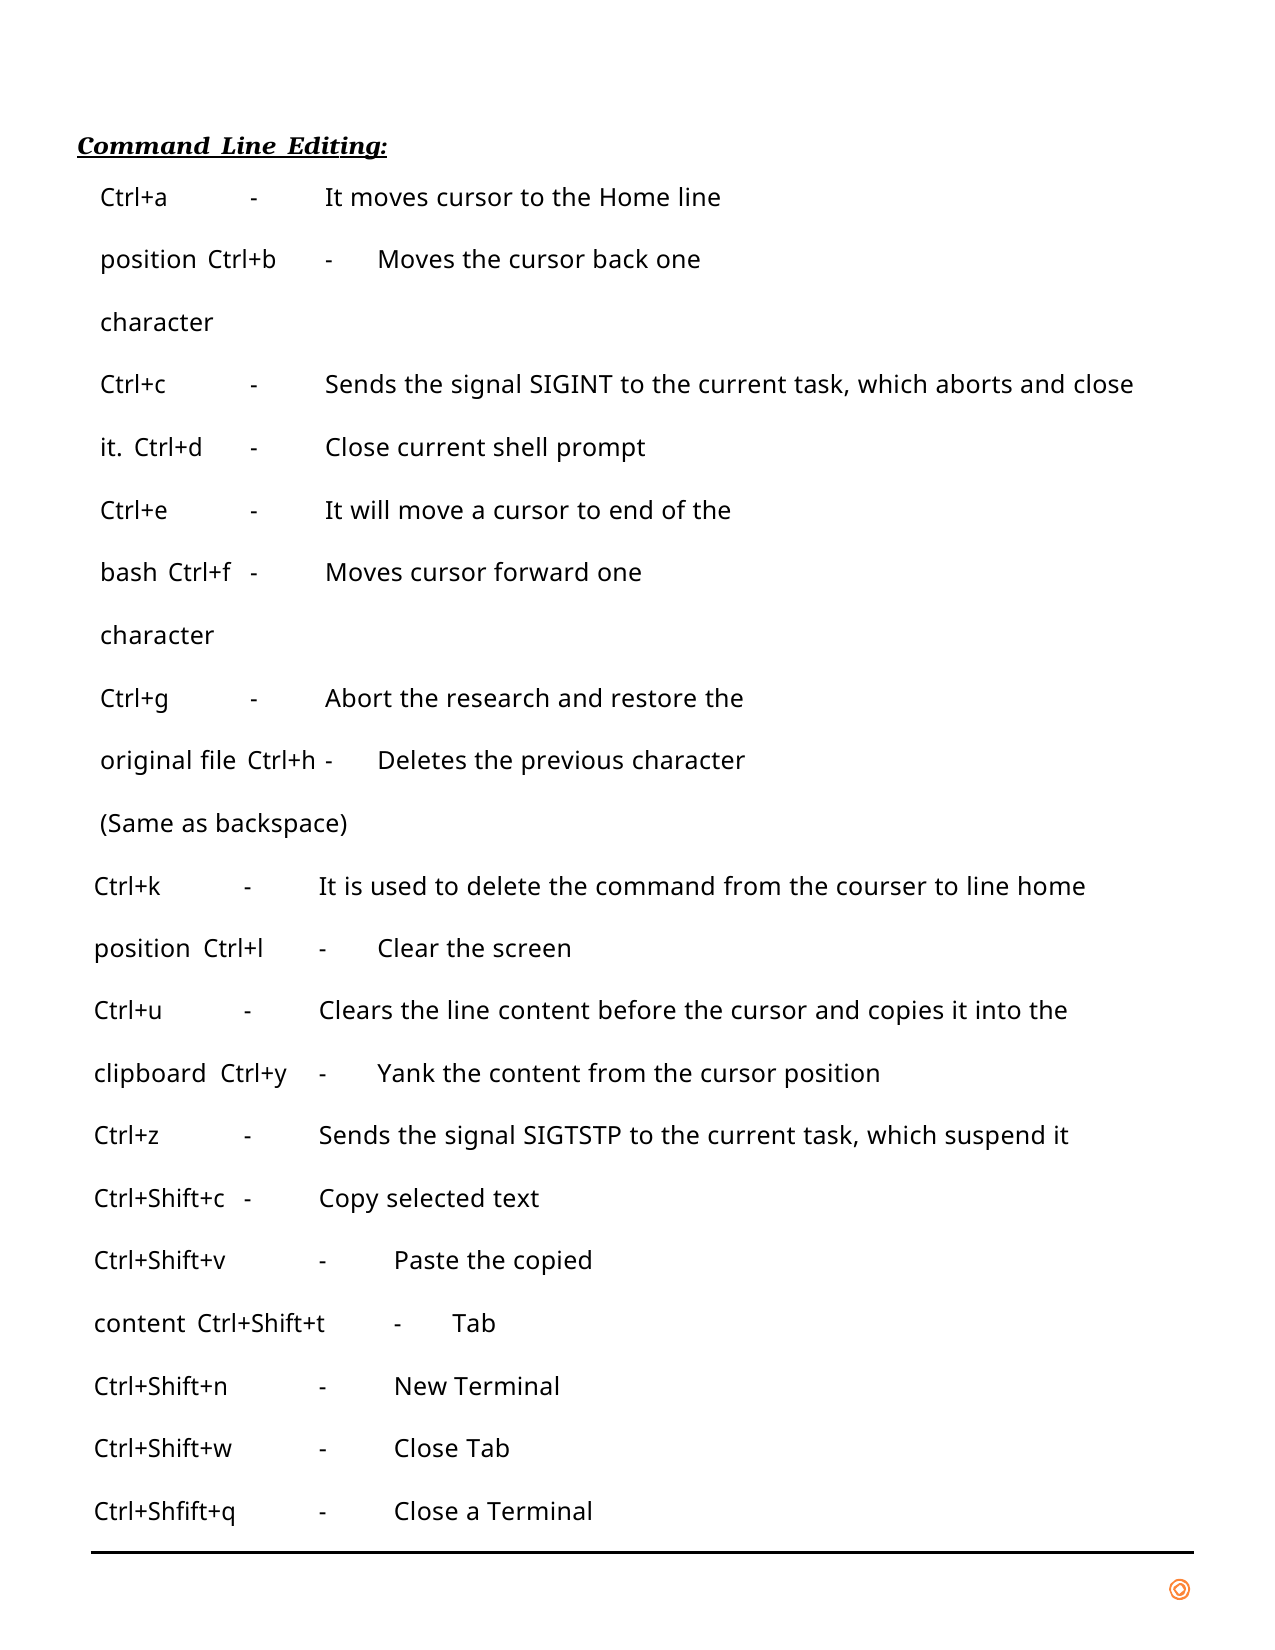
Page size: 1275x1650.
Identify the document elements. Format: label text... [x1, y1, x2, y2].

text Ctrl+u - Clears the line content before the cursor and copies it into the clipboard Ctrl+y - Yank the content from the cursor position [94, 993, 1179, 1089]
text Ctrl+g - Abort the research and restore the original file Ctrl+h - Deletes the previous character (Same as backspace) [100, 680, 761, 839]
subtitle Command Line Editing: [77, 132, 1206, 161]
text Ctrl+c - Sends the signal SIGINT to the current task, which aborts and close it. Ctrl+d - Close current shell prompt [100, 367, 1148, 464]
text Ctrl+k - It is used to delete the command from the courser to line home position Ctrl+l - Clear the screen [94, 868, 1172, 964]
text Ctrl+a - It moves cursor to the Home line position Ctrl+b - Moves the cursor back one character [100, 179, 788, 339]
text Ctrl+Shift+v - Paste the copied content Ctrl+Shift+t - Tab [94, 1243, 687, 1340]
text Ctrl+z - Sends the signal SIGTSTP to the current task, which suspend it Ctrl+Shift+c - Copy selected text [94, 1118, 1084, 1214]
text Ctrl+Shift+n - New Terminal Ctrl+Shift+w - Close Tab Ctrl+Shfift+q - Close a Terminal [94, 1368, 599, 1527]
text Ctrl+e - It will move a cursor to end of the bash Ctrl+f - Moves cursor forward one character [100, 492, 761, 652]
